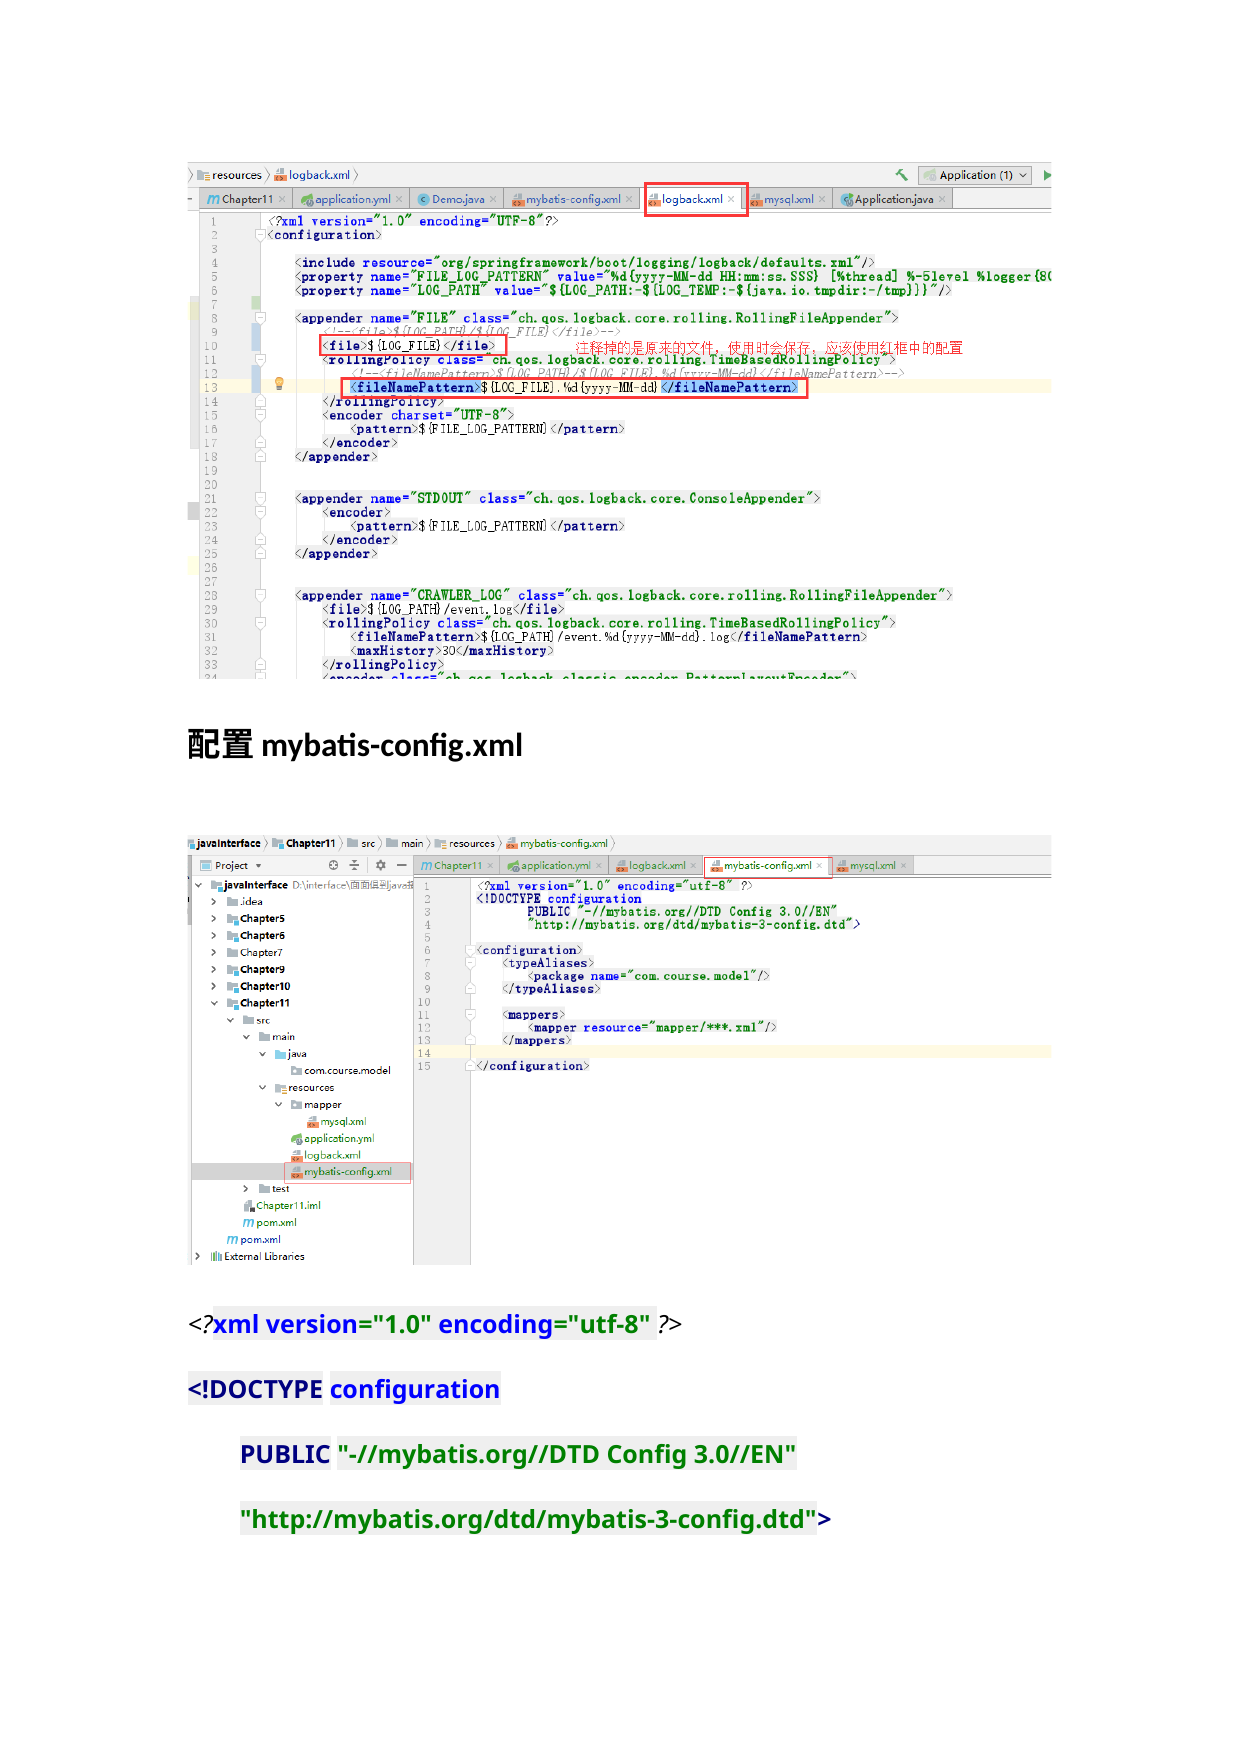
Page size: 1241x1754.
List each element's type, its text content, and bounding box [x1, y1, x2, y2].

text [187, 1291, 1053, 1551]
subtitle 配置mybatis-config.xml [187, 709, 1053, 774]
picture [187, 162, 1052, 679]
picture [187, 835, 1052, 1265]
